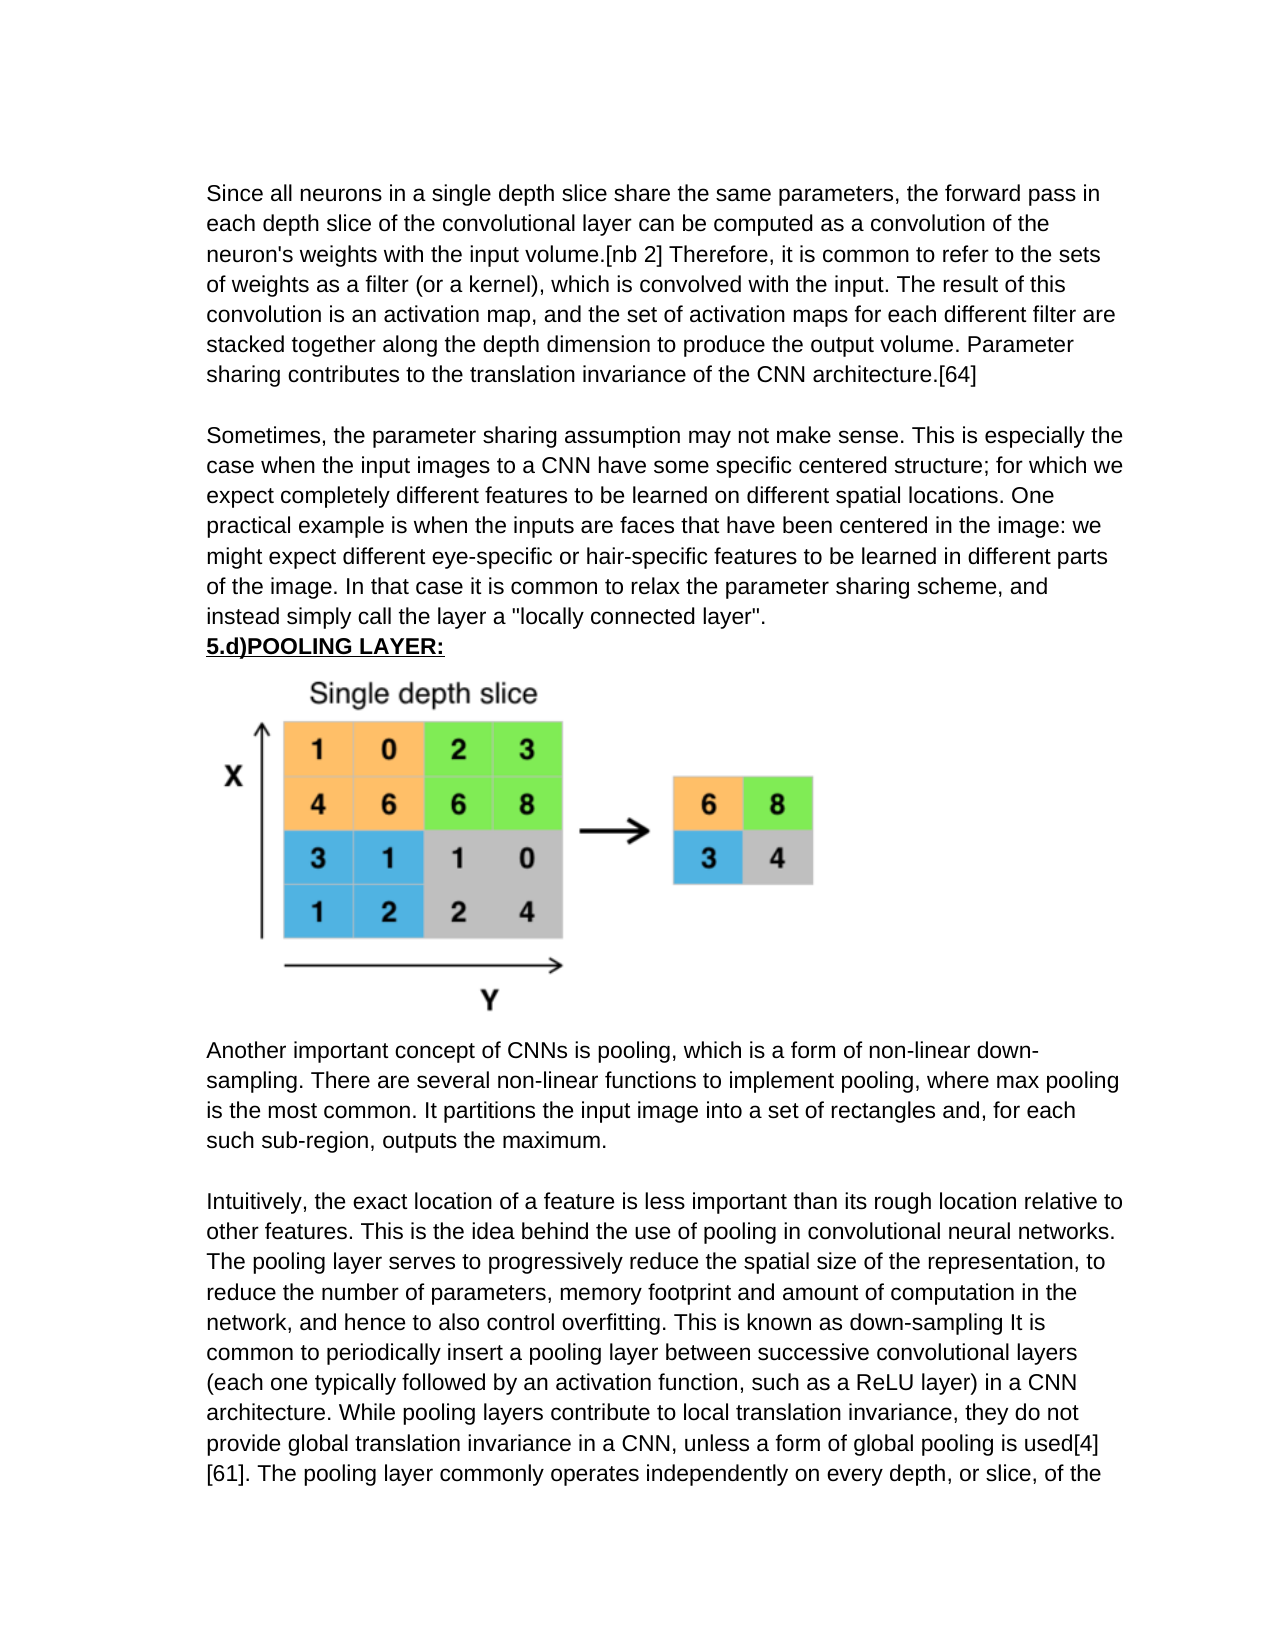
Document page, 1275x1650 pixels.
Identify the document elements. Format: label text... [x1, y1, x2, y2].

text Another important concept of CNNs is pooling, which is a form of non-linear down-sampling. There are several non-linear functions to implement pooling, where max pooling is the most common. It partitions the input image into a set of rectangles and, for each such sub-region, outputs the maximum. [206, 1037, 1125, 1154]
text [206, 1188, 1125, 1486]
text 5.d)POOLING LAYER: [206, 633, 1125, 660]
picture [206, 663, 846, 1033]
text Since all neurons in a single depth slice share the same parameters, the forward pass in each depth slice of the convolutional layer can be computed as a convolution of the neuron's weights with the input volume.[nb 2] Therefore, it is common to refer to the sets of weights as a filter (or a kernel), which is convolved with the input. The result of this convolution is an activation map, and the set of activation maps for each different filter are stacked together along the depth dimension to produce the output volume. Parameter sharing contributes to the translation invariance of the CNN architecture.[64] [206, 180, 1125, 388]
text Sometimes, the parameter sharing assumption may not make sense. This is especially the case when the input images to a CNN have some specific centered structure; for which we expect completely different features to be learned on different spatial locations. One practical example is when the inputs are faces that have been centered in the image: we might expect different eye-specific or hair-specific features to be learned in different parts of the image. In that case it is common to relax the parameter sharing scheme, and instead simply call the layer a "locally connected layer". [206, 422, 1125, 629]
